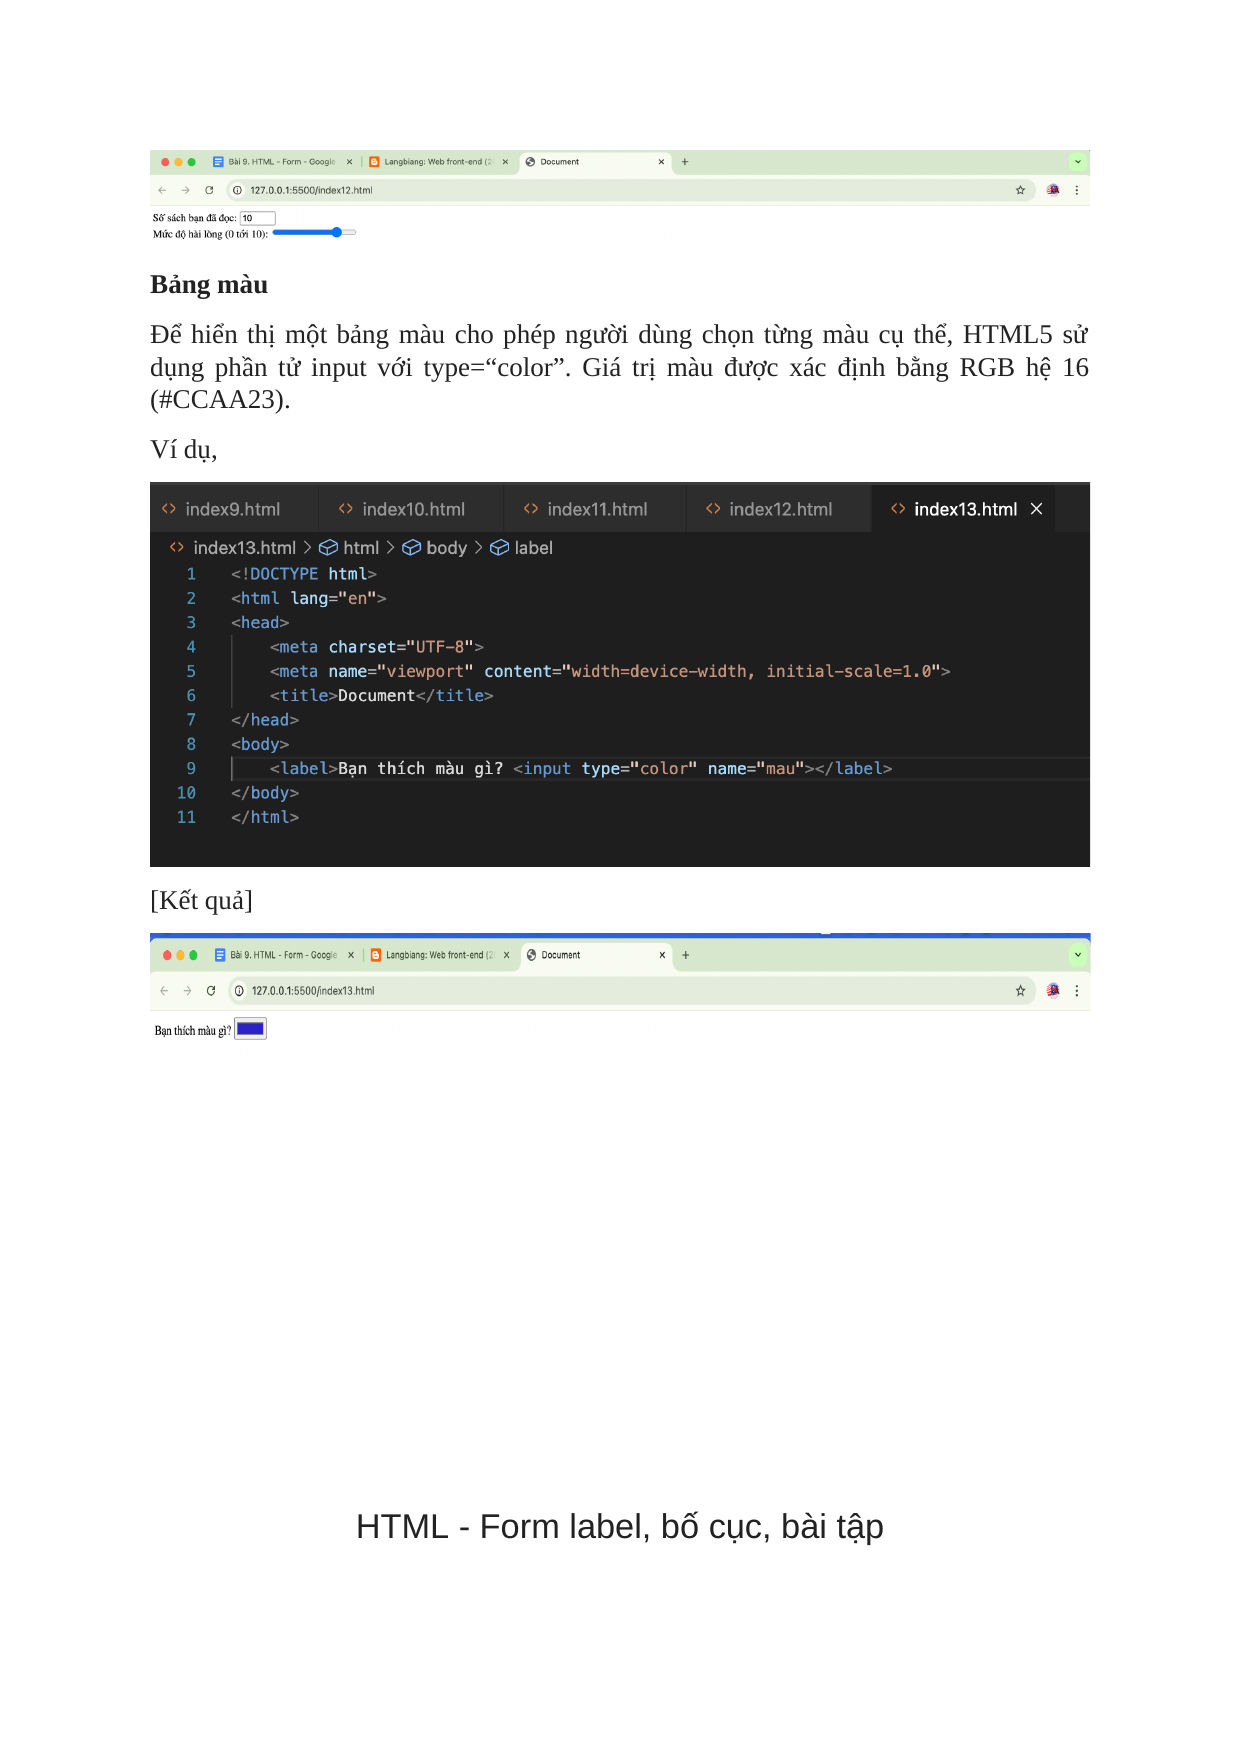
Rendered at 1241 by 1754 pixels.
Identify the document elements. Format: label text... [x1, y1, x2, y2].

text Bảng màu [150, 268, 1090, 299]
text Ví dụ, [150, 433, 1090, 464]
text [Kết quả] [150, 884, 1090, 916]
picture [150, 933, 1091, 1061]
picture [150, 150, 1091, 250]
picture [150, 482, 1091, 867]
subtitle HTML - Form label, bố cục, bài tập [150, 1506, 1090, 1546]
text Để hiển thị một bảng màu cho phép người dùng chọn từng màu cụ thể, HTML5 sử dụng phần tử input với type=“color”. Giá trị màu được xác định bằng RGB hệ 16 (#CCAA23). [150, 318, 1090, 415]
